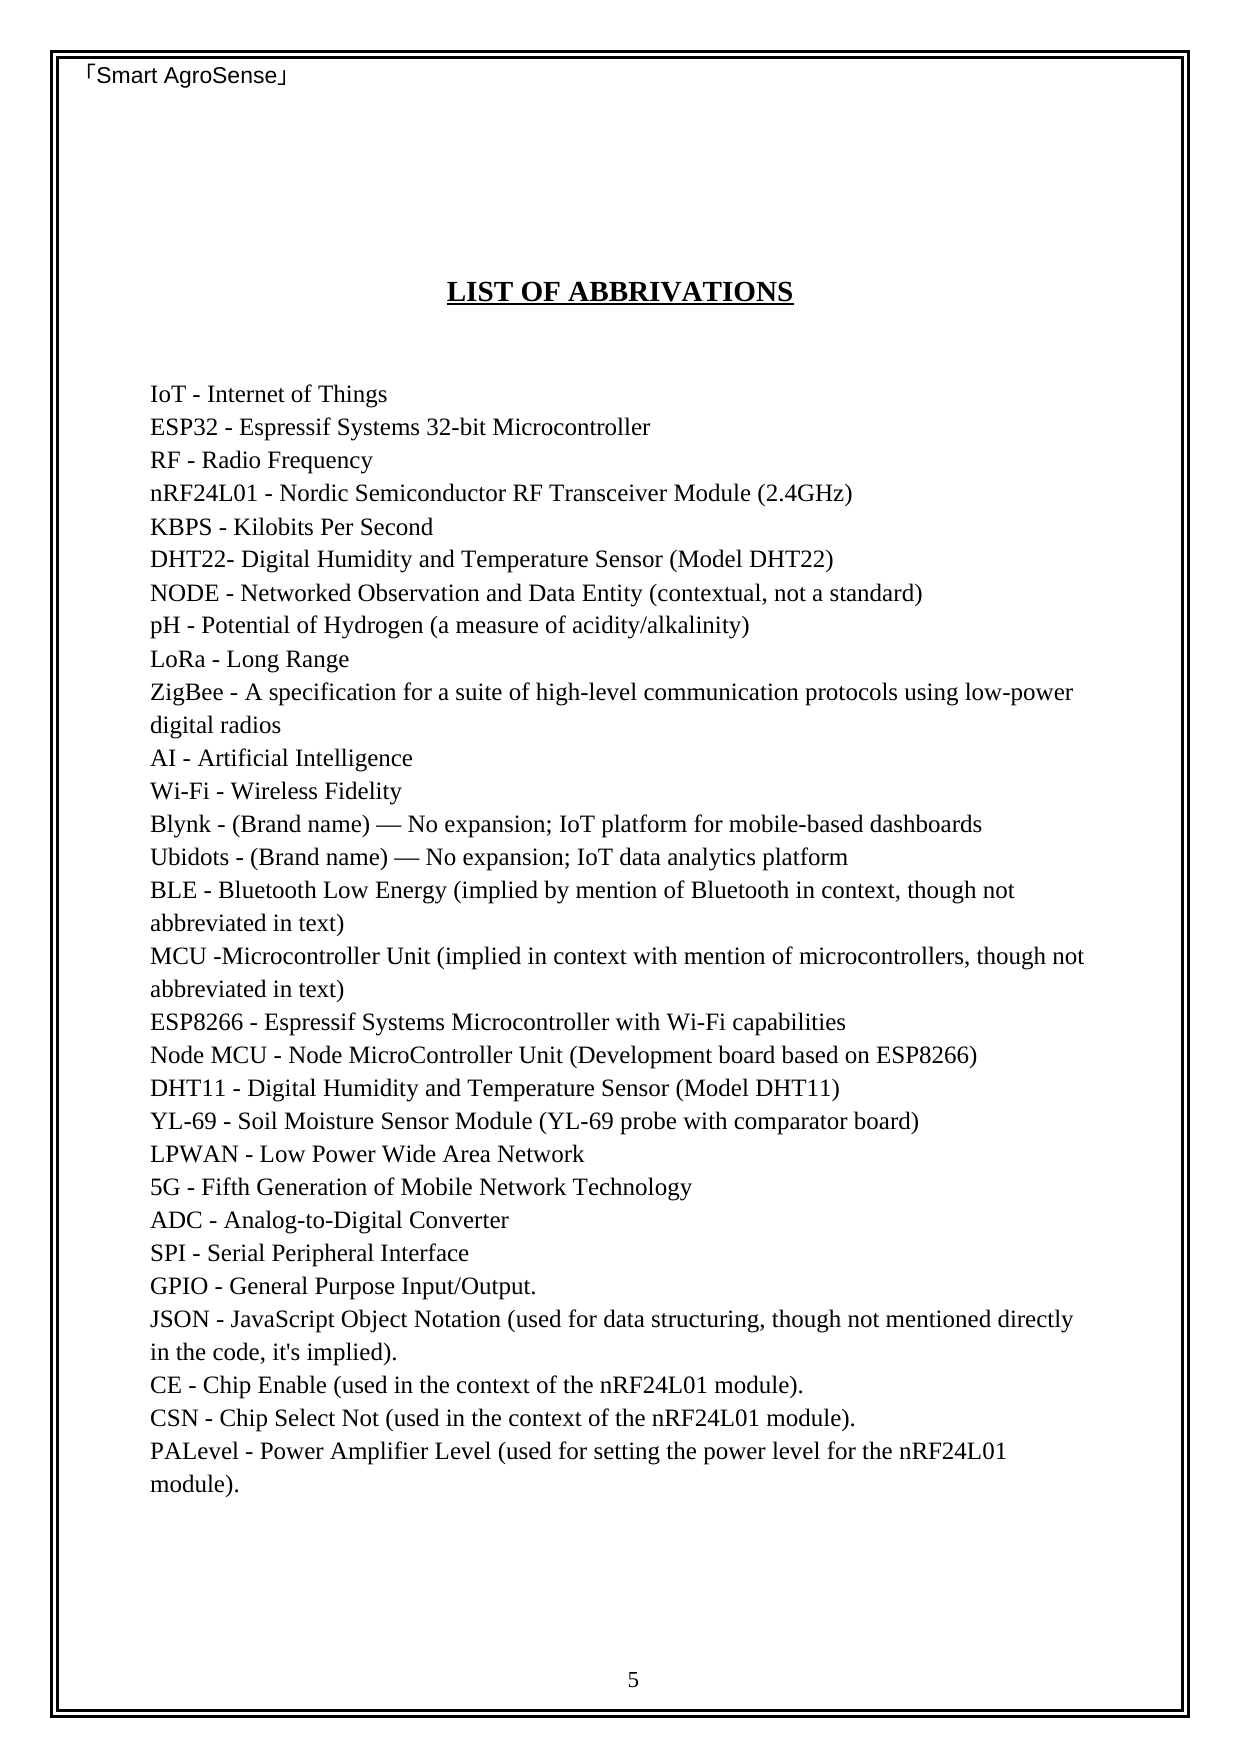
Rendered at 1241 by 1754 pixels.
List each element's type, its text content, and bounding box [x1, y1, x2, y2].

text KBPS - Kilobits Per Second [150, 512, 1090, 540]
text LIST OF ABBRIVATIONS [150, 274, 1090, 308]
text CSN - Chip Select Not (used in the context of the nRF24L01 module). [150, 1403, 1090, 1432]
text 5G - Fifth Generation of Mobile Network Technology [150, 1172, 1090, 1201]
text Ubidots - (Brand name) — No expansion; IoT data analytics platform [150, 842, 1090, 871]
text DHT22- Digital Humidity and Temperature Sensor (Model DHT22) [150, 544, 1090, 573]
text Blynk - (Brand name) — No expansion; IoT platform for mobile-based dashboards [150, 809, 1090, 837]
text YL-69 - Soil Moisture Sensor Module (YL-69 probe with comparator board) [150, 1106, 1090, 1135]
text SPI - Serial Peripheral Interface [150, 1238, 1090, 1267]
text BLE - Bluetooth Low Energy (implied by mention of Bluetooth in context, though not abbreviated in text) [150, 875, 1090, 937]
text pH - Potential of Hydrogen (a measure of acidity/alkalinity) [150, 611, 1090, 639]
text Node MCU - Node MicroController Unit (Development board based on ESP8266) [150, 1040, 1090, 1069]
text ADC - Analog-to-Digital Converter [150, 1205, 1090, 1234]
text GPIO - General Purpose Input/Output. [150, 1271, 1090, 1300]
text AI - Artificial Intelligence [150, 743, 1090, 771]
text MCU -Microcontroller Unit (implied in context with mention of microcontrollers, though not abbreviated in text) [150, 941, 1090, 1003]
text nRF24L01 - Nordic Semiconductor RF Transceiver Module (2.4GHz) [150, 478, 1090, 507]
text IoT - Internet of Things [150, 379, 1090, 408]
text ESP8266 - Espressif Systems Microcontroller with Wi-Fi capabilities [150, 1007, 1090, 1036]
text JSON - JavaScript Object Notation (used for data structuring, though not mentioned directly in the code, it's implied). [150, 1304, 1090, 1366]
text CE - Chip Enable (used in the context of the nRF24L01 module). [150, 1370, 1090, 1399]
text ZigBee - A specification for a suite of high-level communication protocols using low-power digital radios [150, 677, 1090, 738]
text DHT11 - Digital Humidity and Temperature Sensor (Model DHT11) [150, 1073, 1090, 1102]
text NODE - Networked Observation and Data Entity (contextual, not a standard) [150, 578, 1090, 606]
text LoRa - Long Range [150, 644, 1090, 672]
text ESP32 - Espressif Systems 32-bit Microcontroller [150, 412, 1090, 441]
text Wi-Fi - Wireless Fidelity [150, 776, 1090, 804]
text PALevel - Power Amplifier Level (used for setting the power level for the nRF24L01 module). [150, 1436, 1090, 1498]
text LPWAN - Low Power Wide Area Network [150, 1139, 1090, 1168]
text RF - Radio Frequency [150, 446, 1090, 474]
